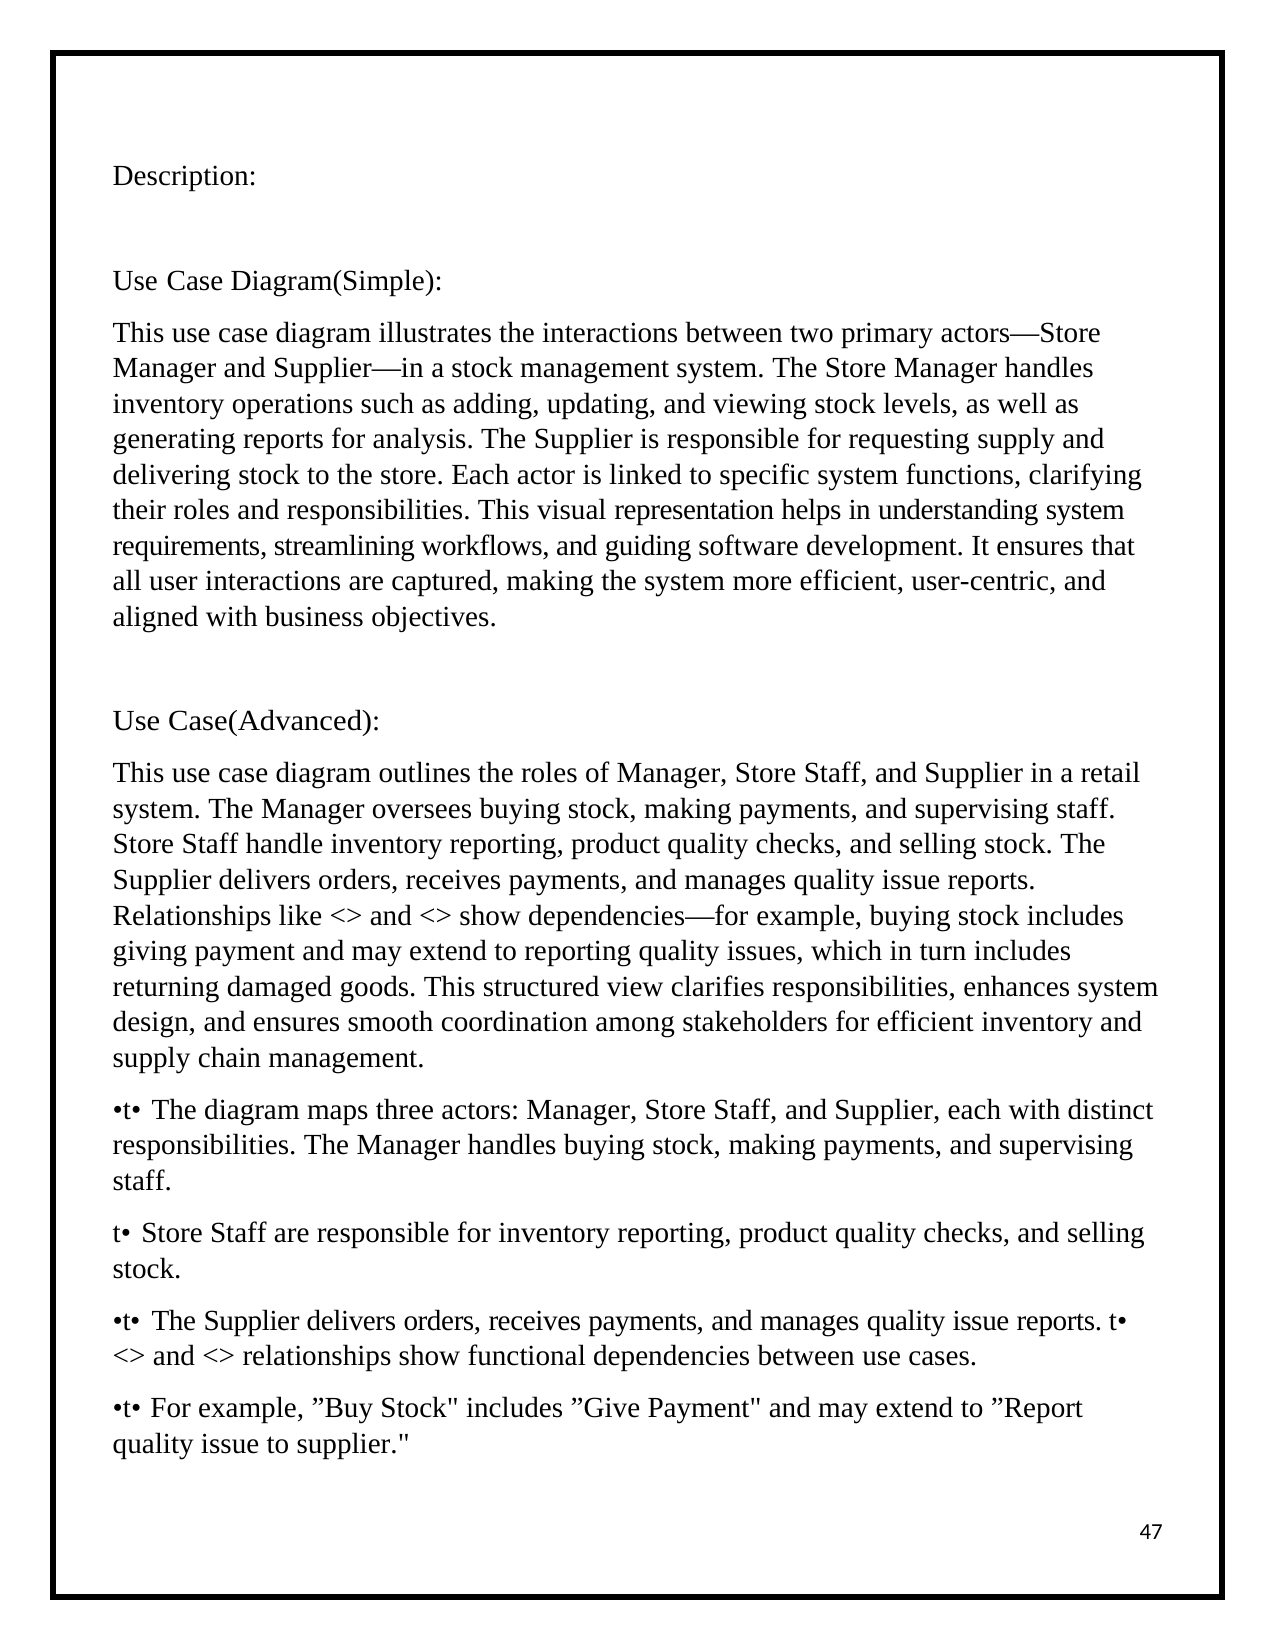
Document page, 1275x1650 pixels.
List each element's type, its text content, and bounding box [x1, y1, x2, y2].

text This use case diagram outlines the roles of Manager, Store Staff, and Supplier in a retail system. The Manager oversees buying stock, making payments, and supervising staff. Store Staff handle inventory reporting, product quality checks, and selling stock. The Supplier delivers orders, receives payments, and manages quality issue reports. Relationships like <> and <> show dependencies—for example, buying stock includes giving payment and may extend to reporting quality issues, which in turn includes returning damaged goods. This structured view clarifies responsibilities, enhances system design, and ensures smooth coordination among stakeholders for efficient inventory and supply chain management. [112, 756, 1162, 1073]
text Use Case(Advanced): [112, 703, 1162, 737]
text •t• For example, ”Buy Stock" includes ”Give Payment" and may extend to ”Report quality issue to supplier." [112, 1391, 1162, 1460]
text This use case diagram illustrates the interactions between two primary actors—Store Manager and Supplier—in a stock management system. The Store Manager handles inventory operations such as adding, updating, and viewing stock levels, as well as generating reports for analysis. The Supplier is responsible for requesting supply and delivering stock to the store. Each actor is linked to specific system functions, clarifying their roles and responsibilities. This visual representation helps in understanding system requirements, streamlining workflows, and guiding software development. It ensures that all user interactions are captured, making the system more efficient, user-centric, and aligned with business objectives. [112, 315, 1162, 633]
text t• Store Staff are responsible for inventory reporting, product quality checks, and selling stock. [112, 1215, 1162, 1284]
text •t• The Supplier delivers orders, receives payments, and manages quality issue reports. t• <> and <> relationships show functional dependencies between use cases. [112, 1303, 1162, 1372]
text •t• The diagram maps three actors: Manager, Store Staff, and Supplier, each with distinct responsibilities. The Manager handles buying stock, making payments, and supervising staff. [112, 1092, 1162, 1197]
text Description: [112, 158, 1162, 192]
text Use Case Diagram(Simple): [112, 263, 1162, 296]
